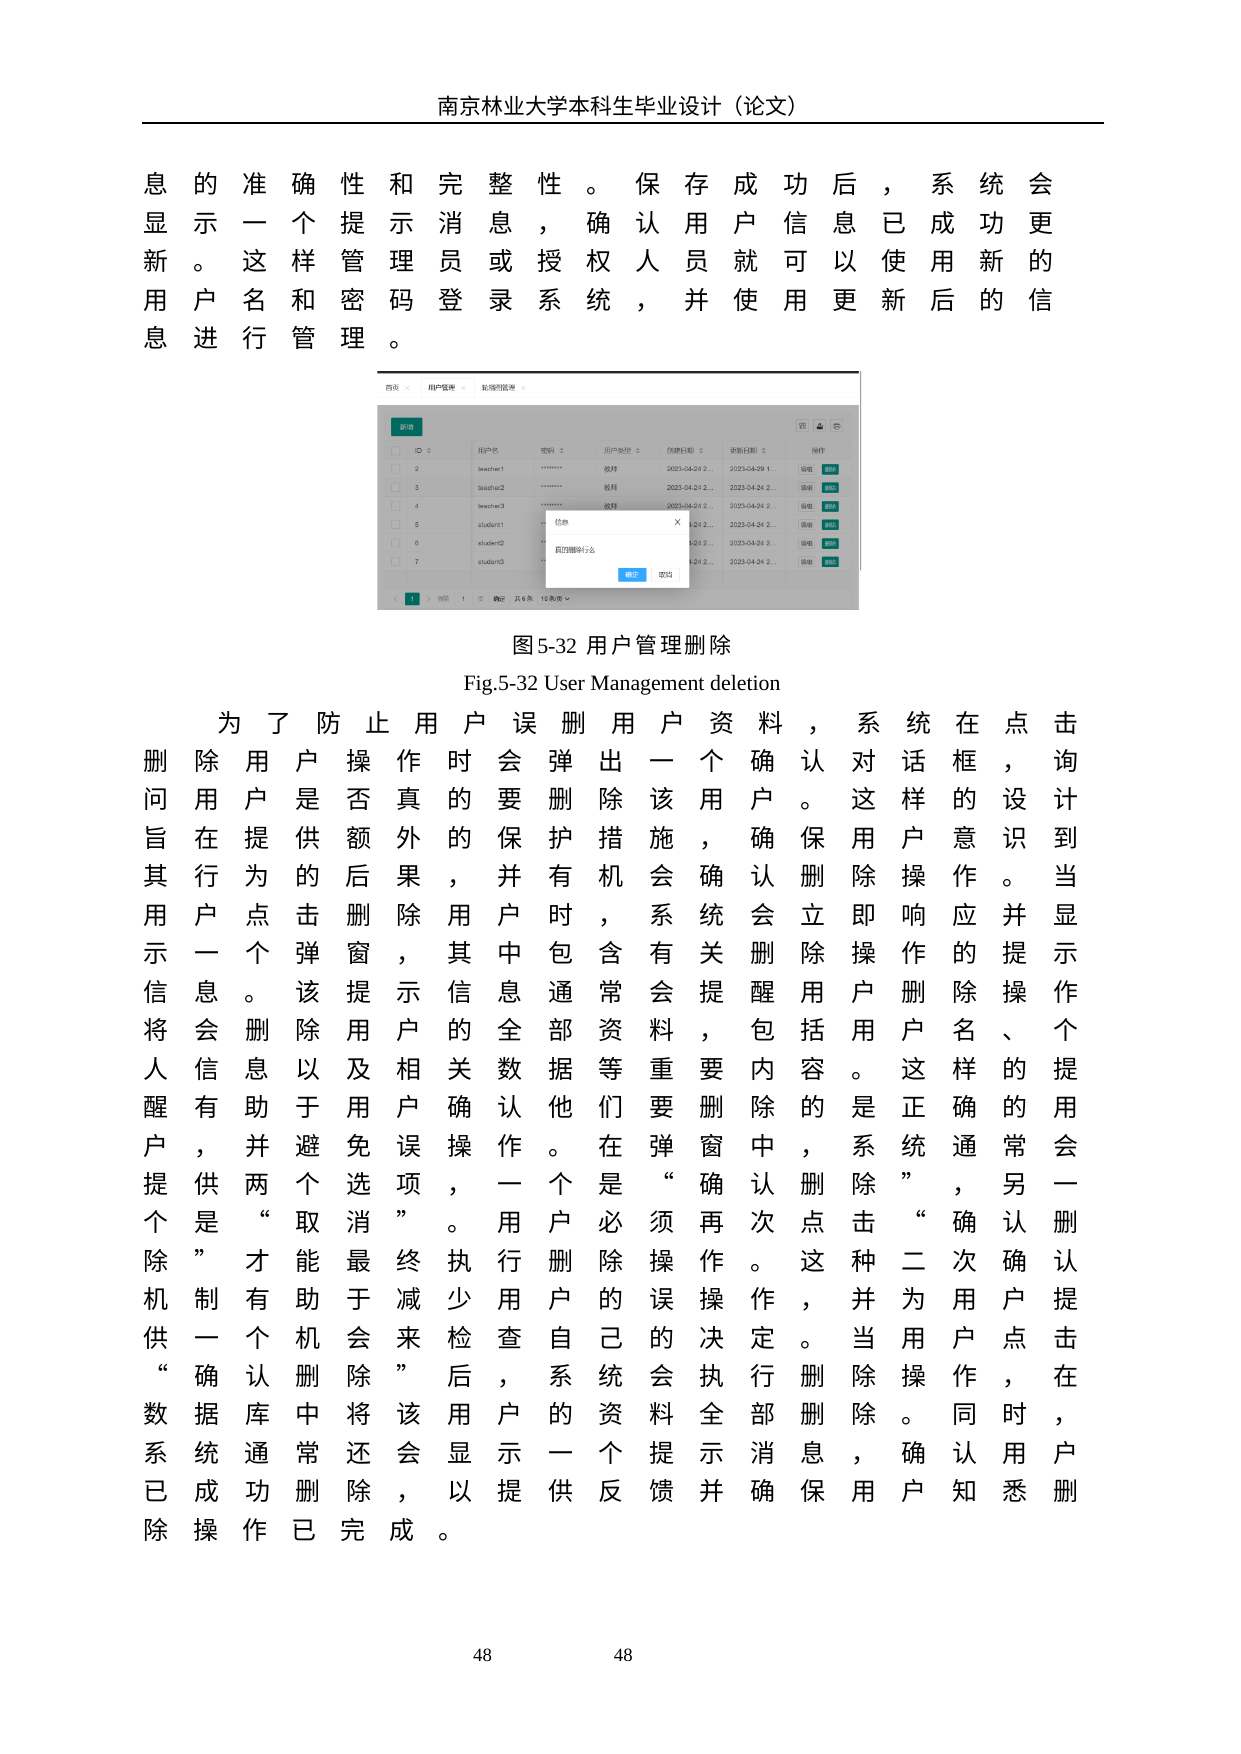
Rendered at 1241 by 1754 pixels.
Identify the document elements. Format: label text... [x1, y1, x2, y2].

text 为了防止用户误删用户资料，系统在点击删除用户操作时会弹出一个确认对话框，询问用户是否真的要删除该用户。这样的设计旨在提供额外的保护措施，确保用户意识到其行为的后果，并有机会确认删除操作。当用户点击删除用户时，系统会立即响应并显示一个弹窗，其中包含有关删除操作的提示信息。该提示信息通常会提醒用户删除操作将会删除用户的全部资料，包括用户名、个人信息以及相关数据等重要内容。这样的提醒有助于用户确认他们要删除的是正确的用户，并避免误操作。在弹窗中，系统通常会提供两个选项，一个是“确认删除”，另一个是“取消”。用户必须再次点击“确认删除”才能最终执行删除操作。这种二次确认机制有助于减少用户的误操作，并为用户提供一个机会来检查自己的决定。当用户点击“确认删除”后，系统会执行删除操作，在数据库中将该用户的资料全部删除。同时，系统通常还会显示一个提示消息，确认用户已成功删除，以提供反馈并确保用户知悉删除操作已完成。 [144, 702, 1102, 1548]
picture [377, 371, 862, 610]
text Fig.5-32 User Management deletion [144, 664, 1102, 702]
text 图5-32用户管理删除 [144, 625, 1102, 664]
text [144, 164, 1102, 356]
